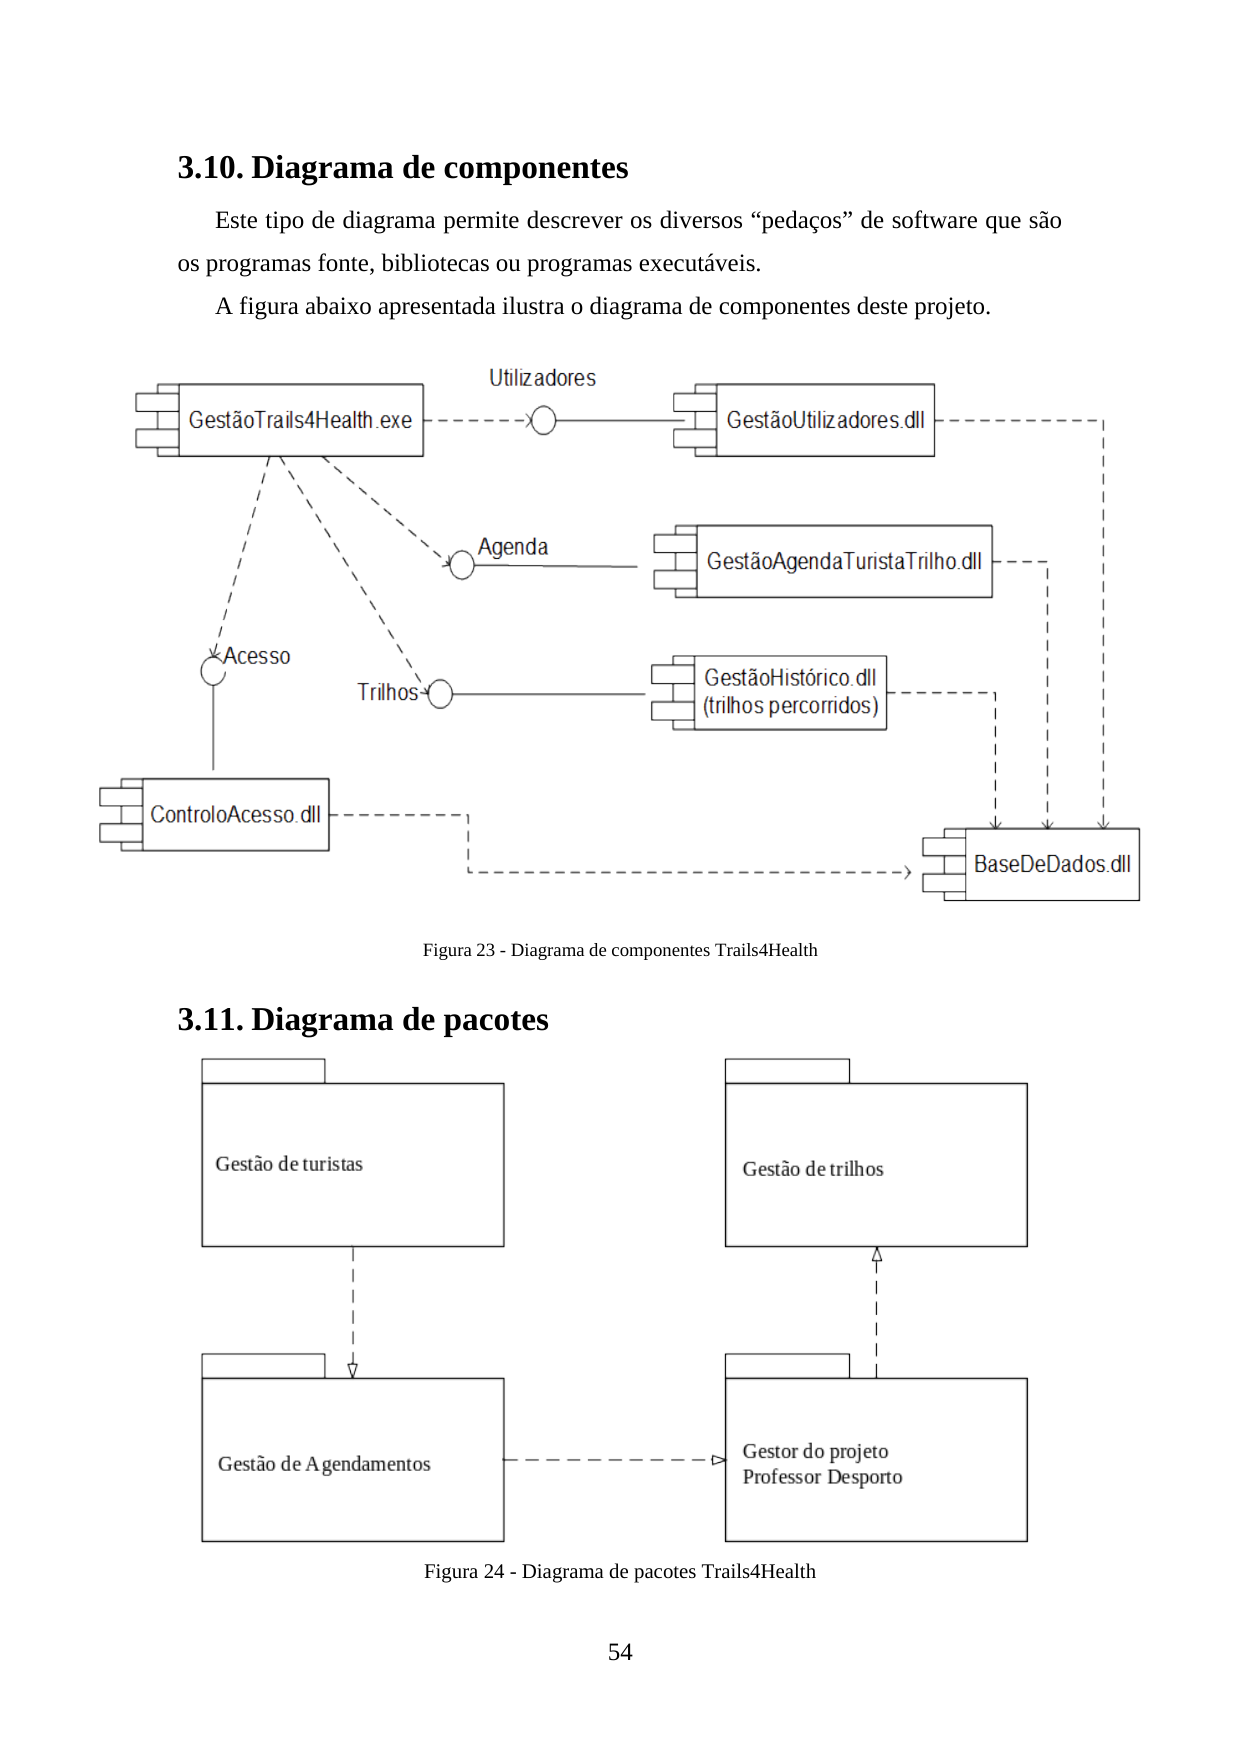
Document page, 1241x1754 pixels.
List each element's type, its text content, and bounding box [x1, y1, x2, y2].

text Este tipo de diagrama permite descrever os diversos “pedaços” de software que são os programas fonte, bibliotecas ou programas executáveis. [177, 205, 1063, 277]
text A figura abaixo apresentada ilustra o diagrama de componentes deste projeto. [177, 291, 1063, 320]
text Figura 24 - Diagrama de pacotes Trails4Health [177, 1559, 1063, 1583]
subtitle Diagrama de componentes [177, 148, 1063, 186]
picture [98, 309, 1143, 939]
subtitle Diagrama de pacotes [177, 999, 1063, 1037]
